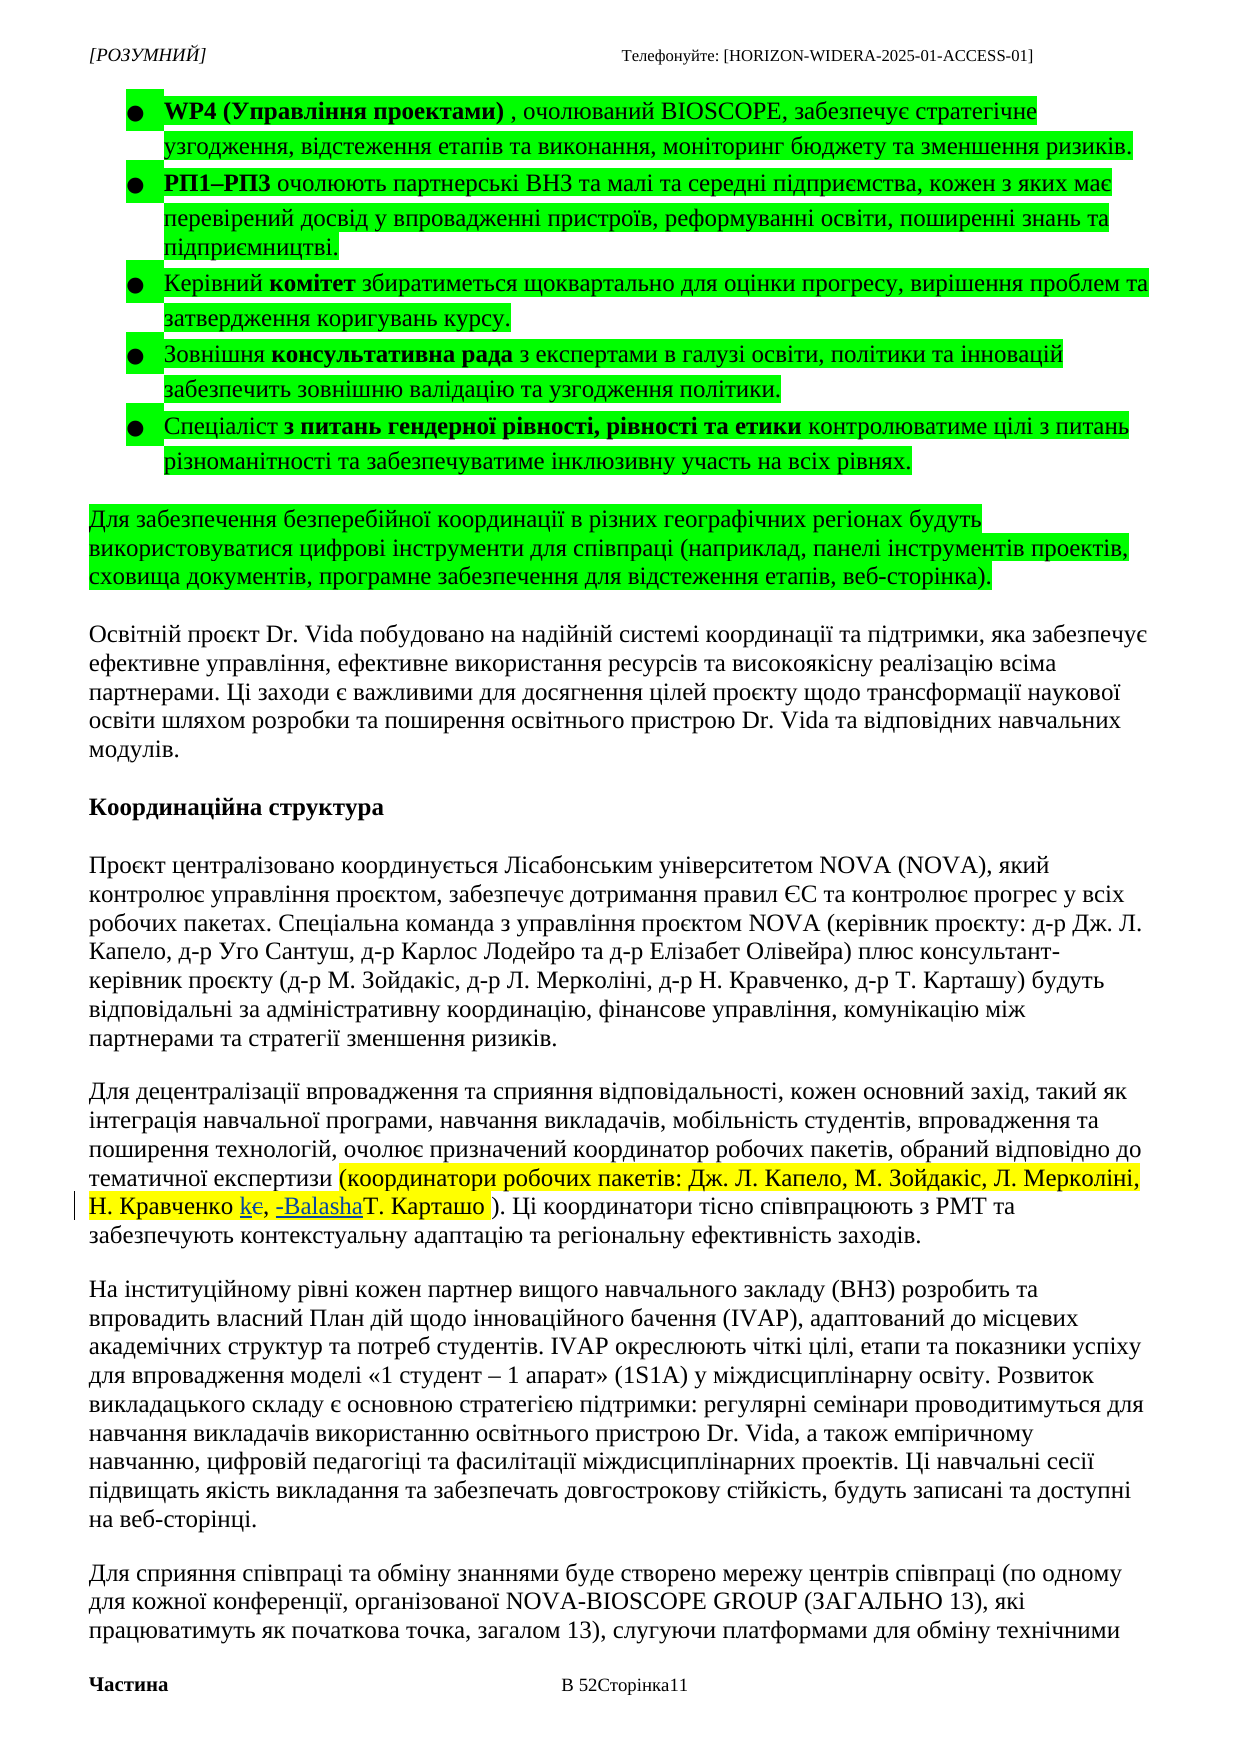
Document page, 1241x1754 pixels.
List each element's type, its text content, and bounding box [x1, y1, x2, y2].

list РП1–РП3 очолюють партнерські ВНЗ та малі та середні підприємства, кожен з яких має перевірений досвід у впровадженні пристроїв, реформуванні освіти, поширенні знань та підприємництві. [126, 160, 1152, 260]
list WP4 (Управління проектами) , очолюваний BIOSCOPE, забезпечує стратегічне узгодження, відстеження етапів та виконання, моніторинг бюджету та зменшення ризиків. [126, 89, 1152, 160]
text Освітній проєкт Dr. Vida побудовано на надійній системі координації та підтримки, яка забезпечує ефективне управління, ефективне використання ресурсів та високоякісну реалізацію всіма партнерами. Ці заходи є важливими для досягнення цілей проєкту щодо трансформації наукової освіти шляхом розробки та поширення освітнього пристрою Dr. Vida та відповідних навчальних модулів. [89, 619, 1152, 763]
text На інституційному рівні кожен партнер вищого навчального закладу (ВНЗ) розробить та впровадить власний План дій щодо інноваційного бачення (IVAP), адаптований до місцевих академічних структур та потреб студентів. IVAP окреслюють чіткі цілі, етапи та показники успіху для впровадження моделі «1 студент – 1 апарат» (1S1A) у міждисциплінарну освіту. Розвиток викладацького складу є основною стратегією підтримки: регулярні семінари проводитимуться для навчання викладачів використанню освітнього пристрою Dr. Vida, а також емпіричному навчанню, цифровій педагогіці та фасилітації міждисциплінарних проектів. Ці навчальні сесії підвищать якість викладання та забезпечать довгострокову стійкість, будуть записані та доступні на веб-сторінці. [89, 1274, 1152, 1533]
text Координаційна структура [89, 792, 1152, 821]
list Спеціаліст з питань гендерної рівності, рівності та етики контролюватиме цілі з питань різноманітності та забезпечуватиме інклюзивну участь на всіх рівнях. [126, 403, 1152, 475]
list Зовнішня консультативна рада з експертами в галузі освіти, політики та інновацій забезпечить зовнішню валідацію та узгодження політики. [126, 332, 1152, 403]
list Керівний комітет збиратиметься щоквартально для оцінки прогресу, вирішення проблем та затвердження коригувань курсу. [126, 260, 1152, 332]
text Проєкт централізовано координується Лісабонським університетом NOVA (NOVA), який контролює управління проєктом, забезпечує дотримання правил ЄС та контролює прогрес у всіх робочих пакетах. Спеціальна команда з управління проєктом NOVA (керівник проєкту: д-р Дж. Л. Капело, д-р Уго Сантуш, д-р Карлос Лодейро та д-р Елізабет Олівейра) плюс консультант-керівник проєкту (д-р М. Зойдакіс, д-р Л. Мерколіні, д-р Н. Кравченко, д-р Т. Карташу) будуть відповідальні за адміністративну координацію, фінансове управління, комунікацію між партнерами та стратегії зменшення ризиків. [89, 850, 1152, 1051]
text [89, 1558, 1152, 1644]
text Для децентралізації впровадження та сприяння відповідальності, кожен основний захід, такий як інтеграція навчальної програми, навчання викладачів, мобільність студентів, впровадження та поширення технологій, очолює призначений координатор робочих пакетів, обраний відповідно до тематичної експертизи (координатори робочих пакетів: Дж. Л. Капело, М. Зойдакіс, Л. Мерколіні, Н. Кравченко , Т. Карташо ). Ці координатори тісно співпрацюють з PMT та забезпечують контекстуальну адаптацію та регіональну ефективність заходів. [89, 1076, 1152, 1249]
